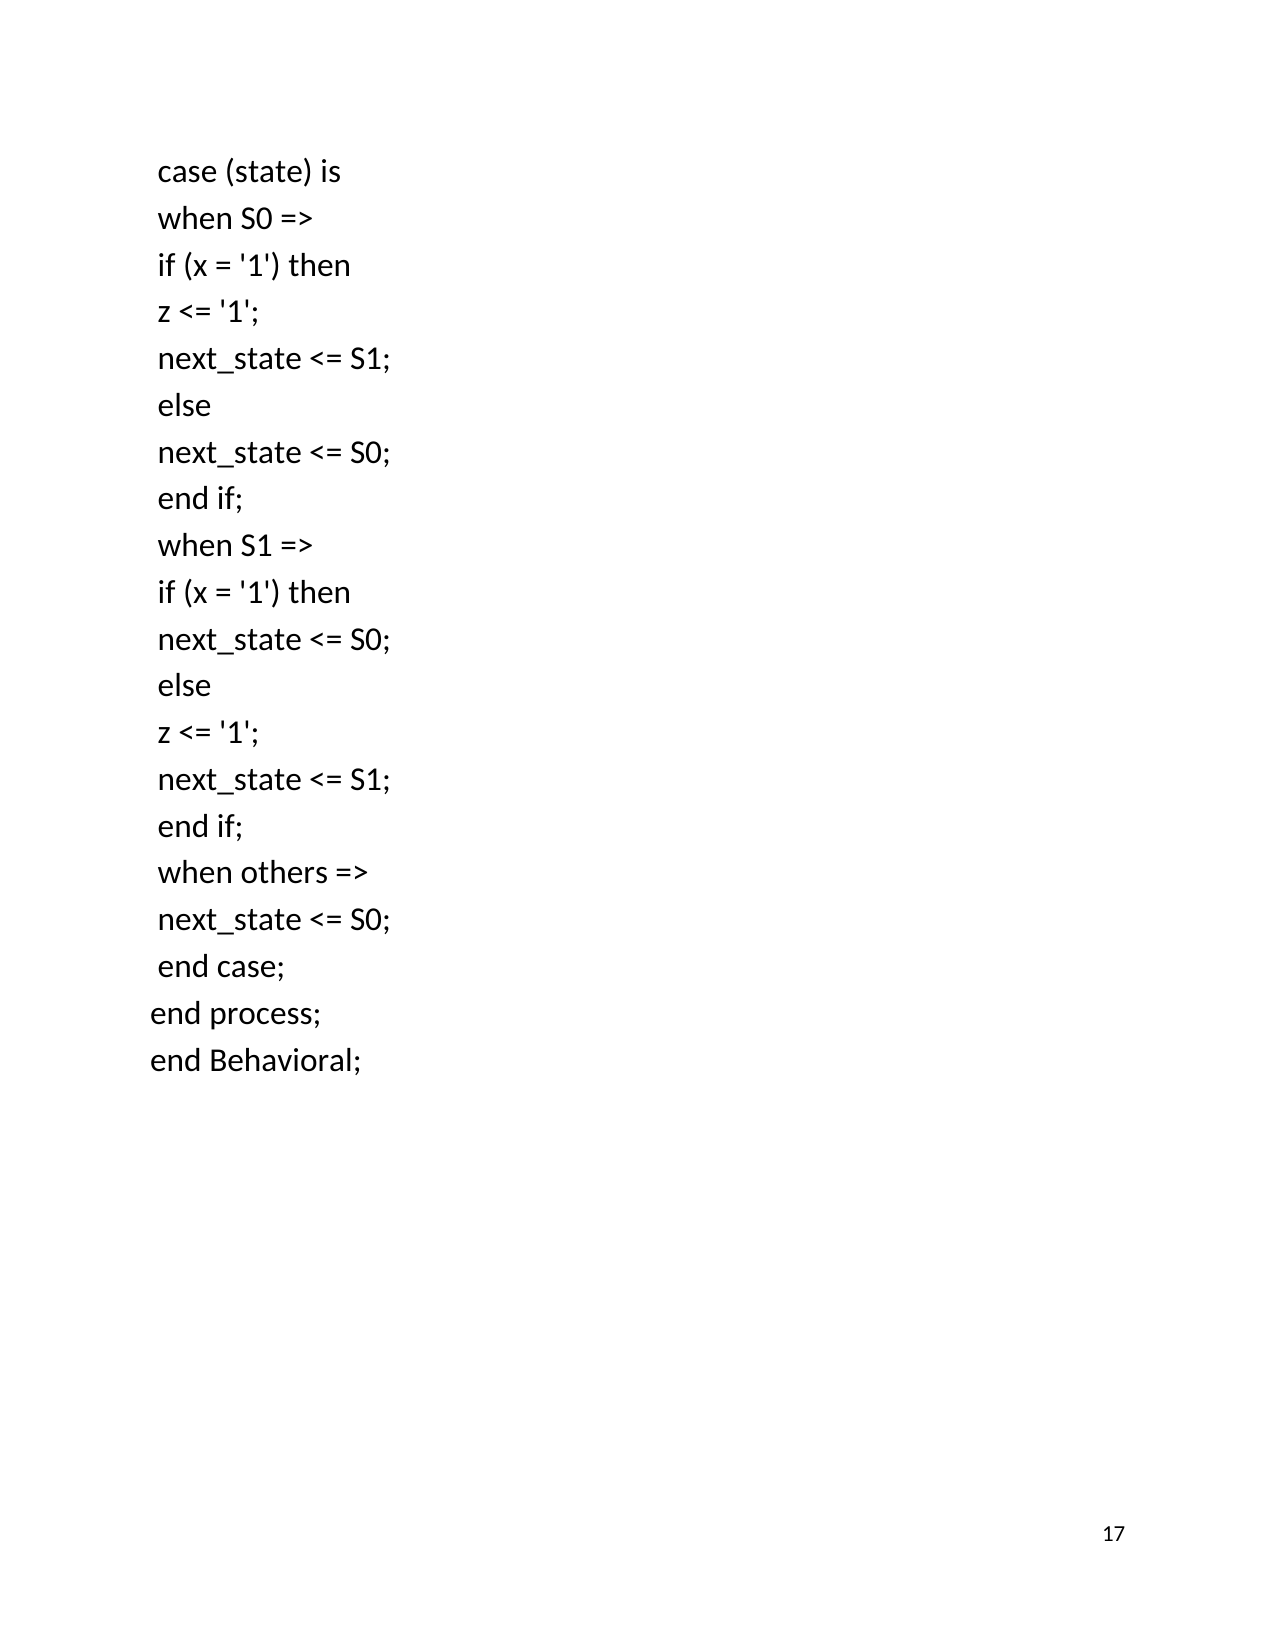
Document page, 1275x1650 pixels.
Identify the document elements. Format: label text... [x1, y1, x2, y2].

text else [150, 664, 1125, 705]
text end if; [150, 477, 1125, 518]
text when S1 => [150, 524, 1125, 565]
text end Behavioral; [150, 1039, 1125, 1079]
text next_state <= S0; [150, 431, 1125, 471]
text when S0 => [150, 197, 1125, 237]
text next_state <= S0; [150, 898, 1125, 939]
text end case; [150, 945, 1125, 986]
text end if; [150, 805, 1125, 846]
text else [150, 384, 1125, 424]
text next_state <= S0; [150, 618, 1125, 658]
text end process; [150, 992, 1125, 1033]
text when others => [150, 852, 1125, 892]
text case (state) is [150, 150, 1125, 191]
text next_state <= S1; [150, 758, 1125, 799]
text if (x = '1') then [150, 571, 1125, 612]
text next_state <= S1; [150, 337, 1125, 378]
text z <= '1'; [150, 290, 1125, 331]
text z <= '1'; [150, 711, 1125, 752]
text if (x = '1') then [150, 243, 1125, 284]
